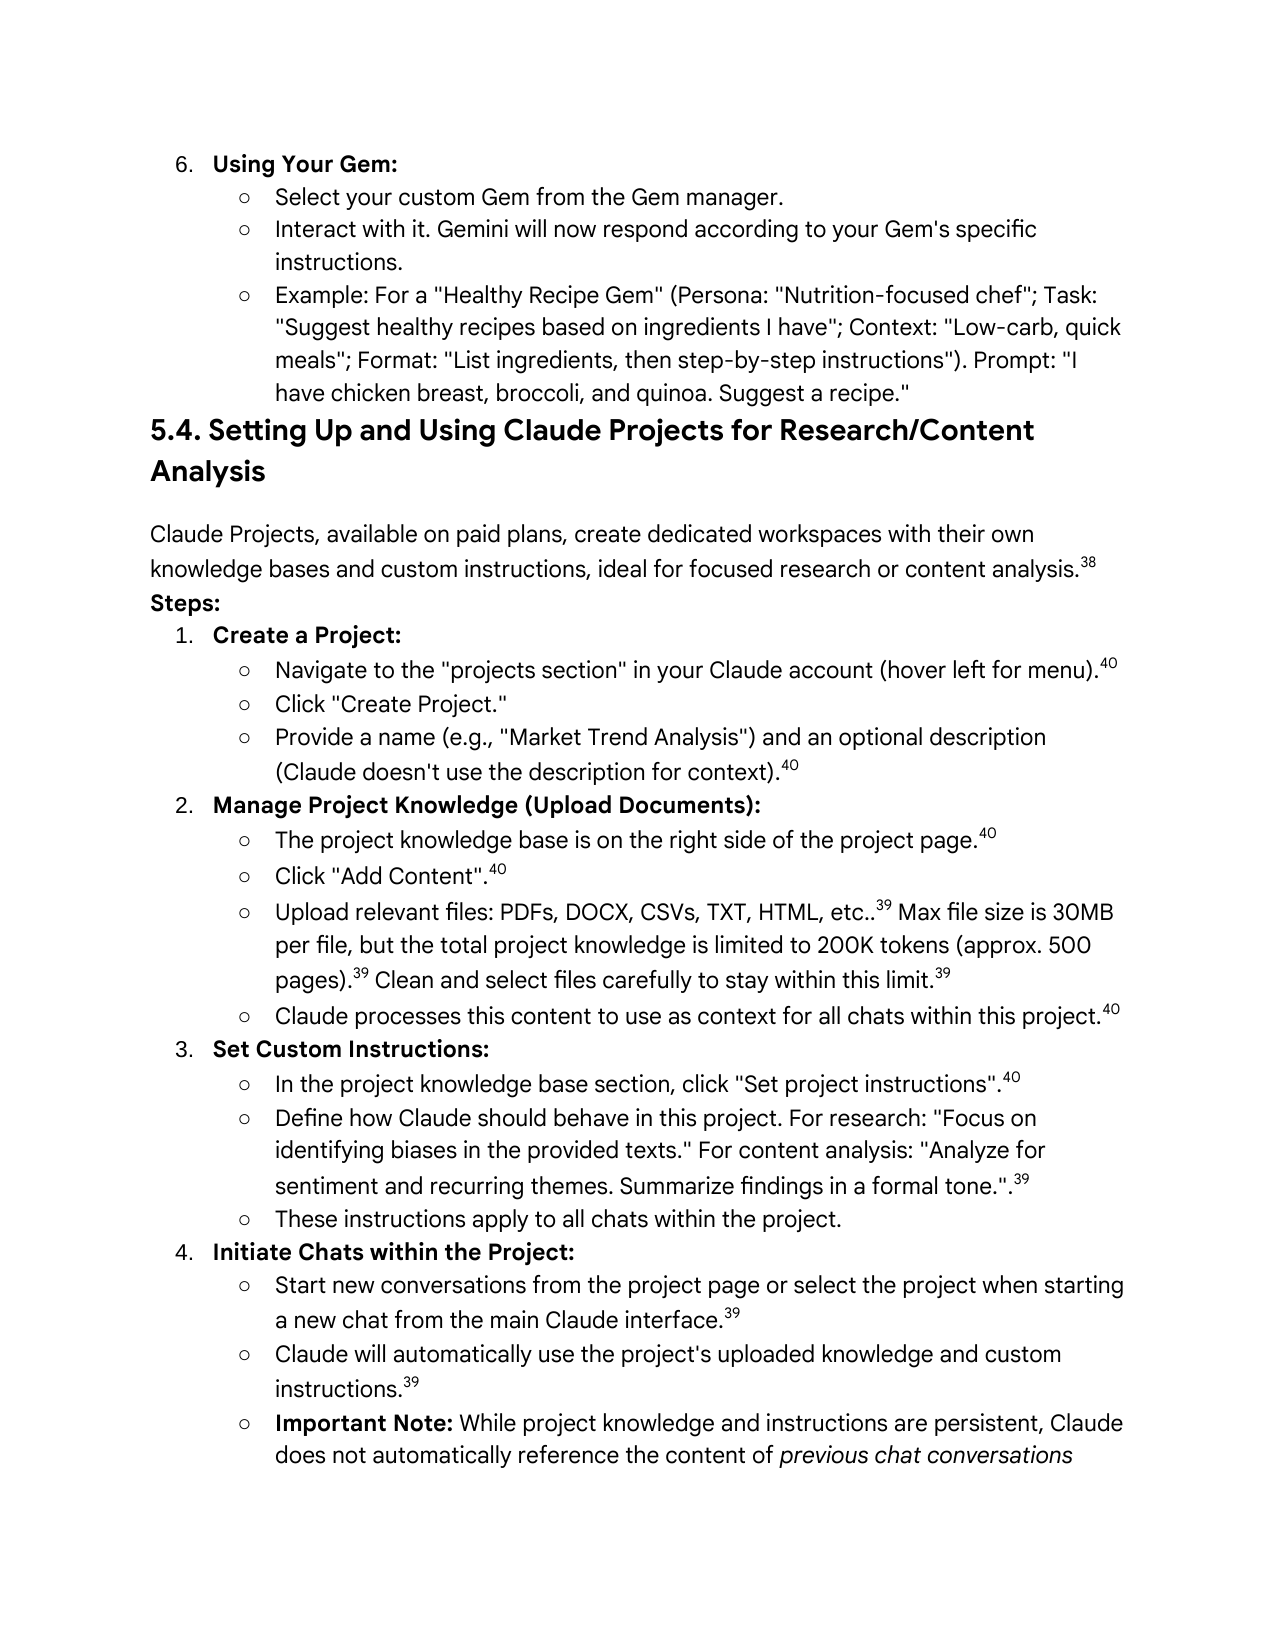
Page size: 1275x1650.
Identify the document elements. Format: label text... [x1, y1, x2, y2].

list Interact with it. Gemini will now respond according to your Gem's specific instructions. [237, 215, 1125, 277]
list The project knowledge base is on the right side of the project page.40 [237, 824, 1125, 856]
list Initiate Chats within the Project: [175, 1238, 1125, 1267]
list Claude processes this content to use as context for all chats within this project.40 [237, 1000, 1125, 1031]
list Provide a name (e.g., "Market Trend Analysis") and an optional description (Claude doesn't use the description for context).40 [237, 723, 1125, 787]
list Claude will automatically use the project's uploaded knowledge and custom instructions.39 [237, 1340, 1125, 1404]
list Define how Claude should behave in this project. For research: "Focus on identifying biases in the provided texts." For content analysis: "Analyze for sentiment and recurring themes. Summarize findings in a formal tone.".39 [237, 1104, 1125, 1201]
list Click "Create Project." [237, 690, 1125, 719]
list Example: For a "Healthy Recipe Gem" (Persona: "Nutrition-focused chef"; Task: "Suggest healthy recipes based on ingredients I have"; Context: "Low-carb, quick meals"; Format: "List ingredients, then step-by-step instructions"). Prompt: "I have chicken breast, broccoli, and quinoa. Suggest a recipe." [237, 281, 1125, 408]
list Create a Project: [175, 622, 1125, 650]
list Select your custom Gem from the Gem manager. [237, 183, 1125, 211]
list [237, 1409, 1125, 1470]
list These instructions apply to all chats within the project. [237, 1206, 1125, 1234]
list Using Your Gem: [175, 150, 1125, 179]
text Steps: [150, 589, 1125, 618]
list Manage Project Knowledge (Upload Documents): [175, 792, 1125, 820]
text Claude Projects, available on paid plans, create dedicated workspaces with their own knowledge bases and custom instructions, ideal for focused research or content analysis.38 [150, 520, 1125, 584]
list In the project knowledge base section, click "Set project instructions".40 [237, 1068, 1125, 1100]
list Upload relevant files: PDFs, DOCX, CSVs, TXT, HTML, etc..39 Max file size is 30MB per file, but the total project knowledge is limited to 200K tokens (approx. 500 pages).39 Clean and select files carefully to stay within this limit.39 [237, 896, 1125, 996]
list Set Custom Instructions: [175, 1036, 1125, 1064]
list Click "Add Content".40 [237, 860, 1125, 891]
list Start new conversations from the project page or select the project when starting a new chat from the main Claude interface.39 [237, 1271, 1125, 1336]
subtitle 5.4. Setting Up and Using Claude Projects for Research/Content Analysis [150, 412, 1125, 490]
list Navigate to the "projects section" in your Claude account (hover left for menu).40 [237, 654, 1125, 686]
